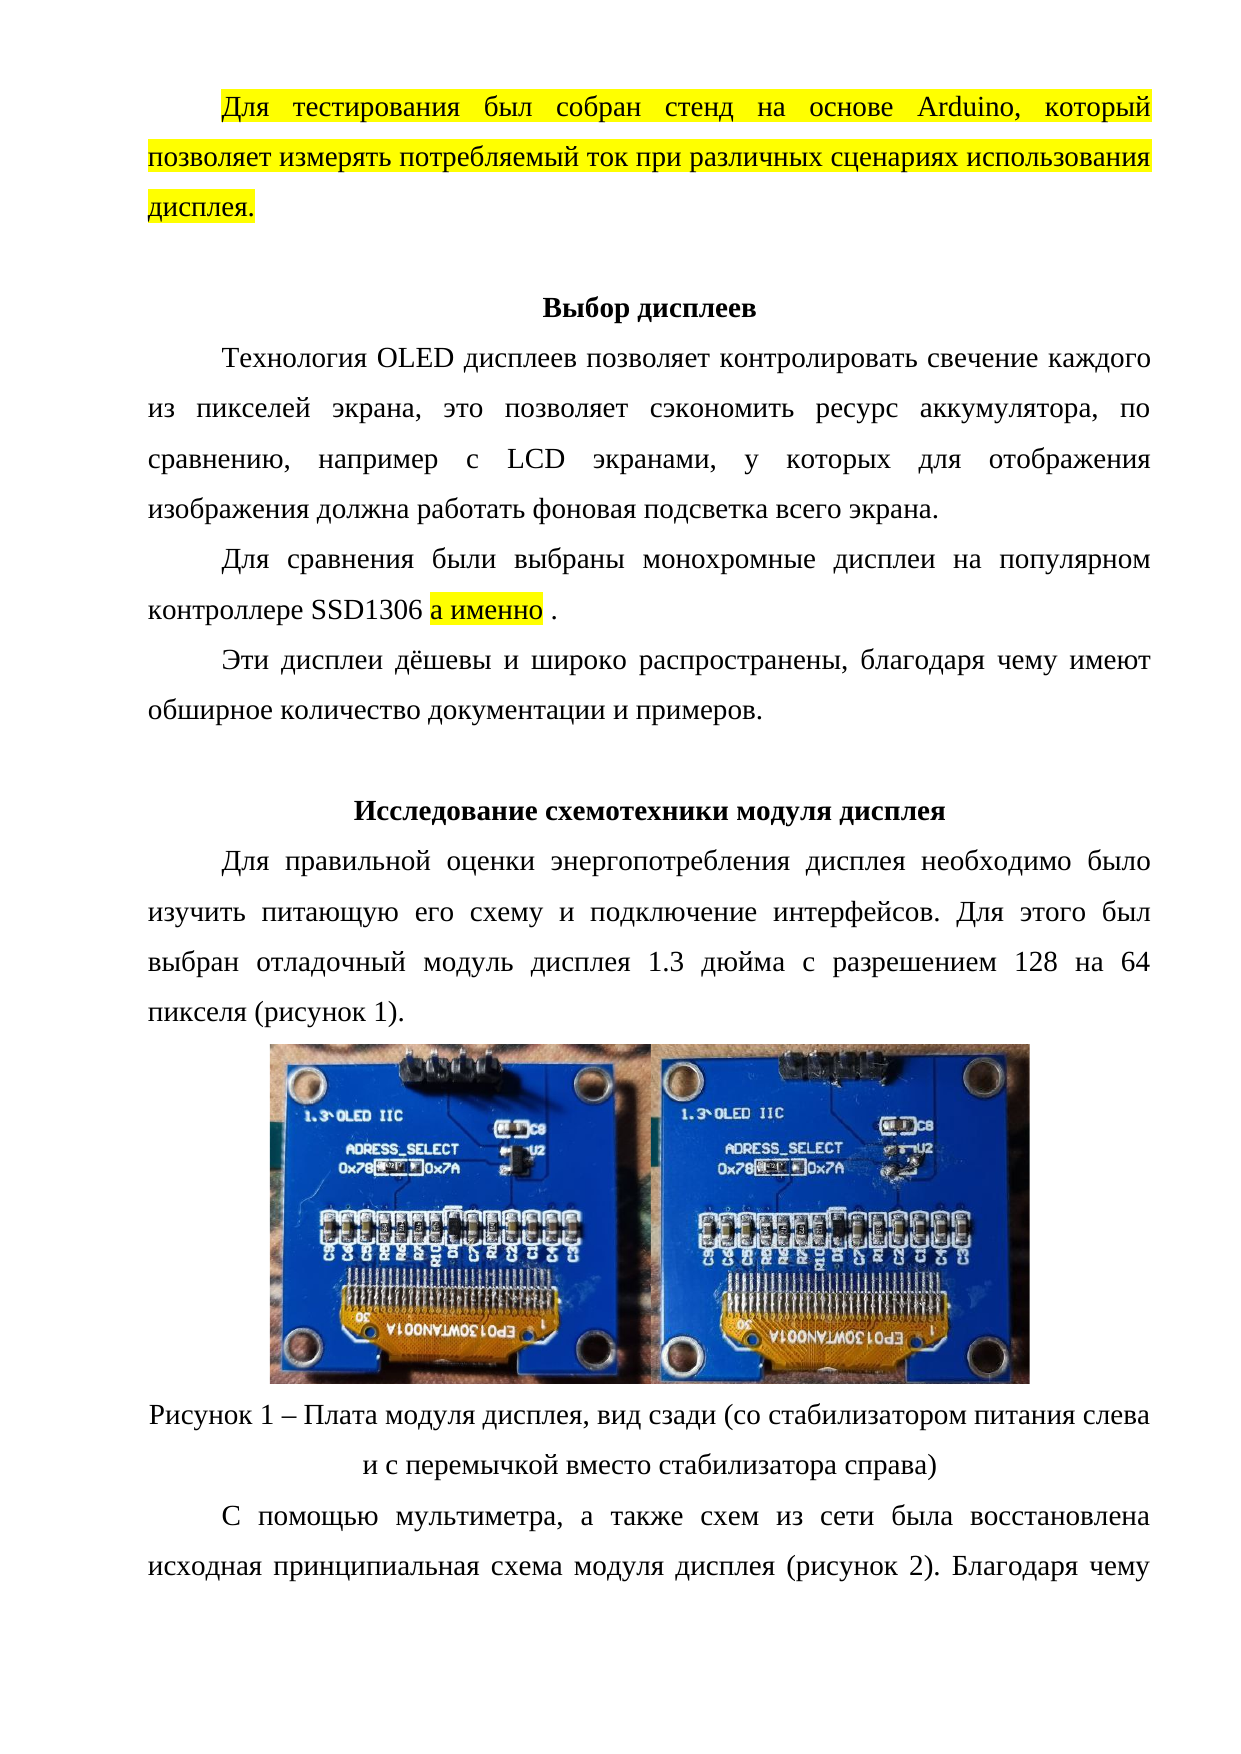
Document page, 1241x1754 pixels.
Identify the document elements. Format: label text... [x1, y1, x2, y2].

text Для тестирования был собран стенд на основе Arduino, который позволяет измерять потребляемый ток при различных сценариях использования дисплея. [148, 172, 1152, 223]
text Для тестирования был собран стенд на основе Arduino, который позволяет измерять потребляемый ток при различных сценариях использования дисплея. [148, 89, 1152, 139]
text Технология OLED дисплеев позволяет контролировать свечение каждого из пикселей экрана, это позволяет сэкономить ресурс аккумулятора, по сравнению, например с LCD экранами, у которых для отображения изображения должна работать фоновая подсветка всего экрана. [148, 340, 1152, 525]
text Рисунок 1 – Плата модуля дисплея, вид сзади (со стабилизатором питания слева и с перемычкой вместо стабилизатора справа) [148, 1397, 1152, 1481]
text Для правильной оценки энергопотребления дисплея необходимо было изучить питающую его схему и подключение интерфейсов. Для этого был выбран отладочный модуль дисплея 1.3 дюйма с разрешением 128 на 64 пикселя (рисунок 1). [148, 843, 1152, 1028]
picture [269, 1044, 1030, 1384]
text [148, 1498, 1152, 1582]
subtitle Выбор дисплеев [148, 290, 1152, 323]
text Эти дисплеи дёшевы и широко распространены, благодаря чему имеют обширное количество документации и примеров. [148, 642, 1152, 726]
subtitle Исследование схемотехники модуля дисплея [148, 793, 1152, 827]
text Для сравнения были выбраны монохромные дисплеи на популярном контроллере SSD1306 а именно . [148, 541, 1152, 625]
